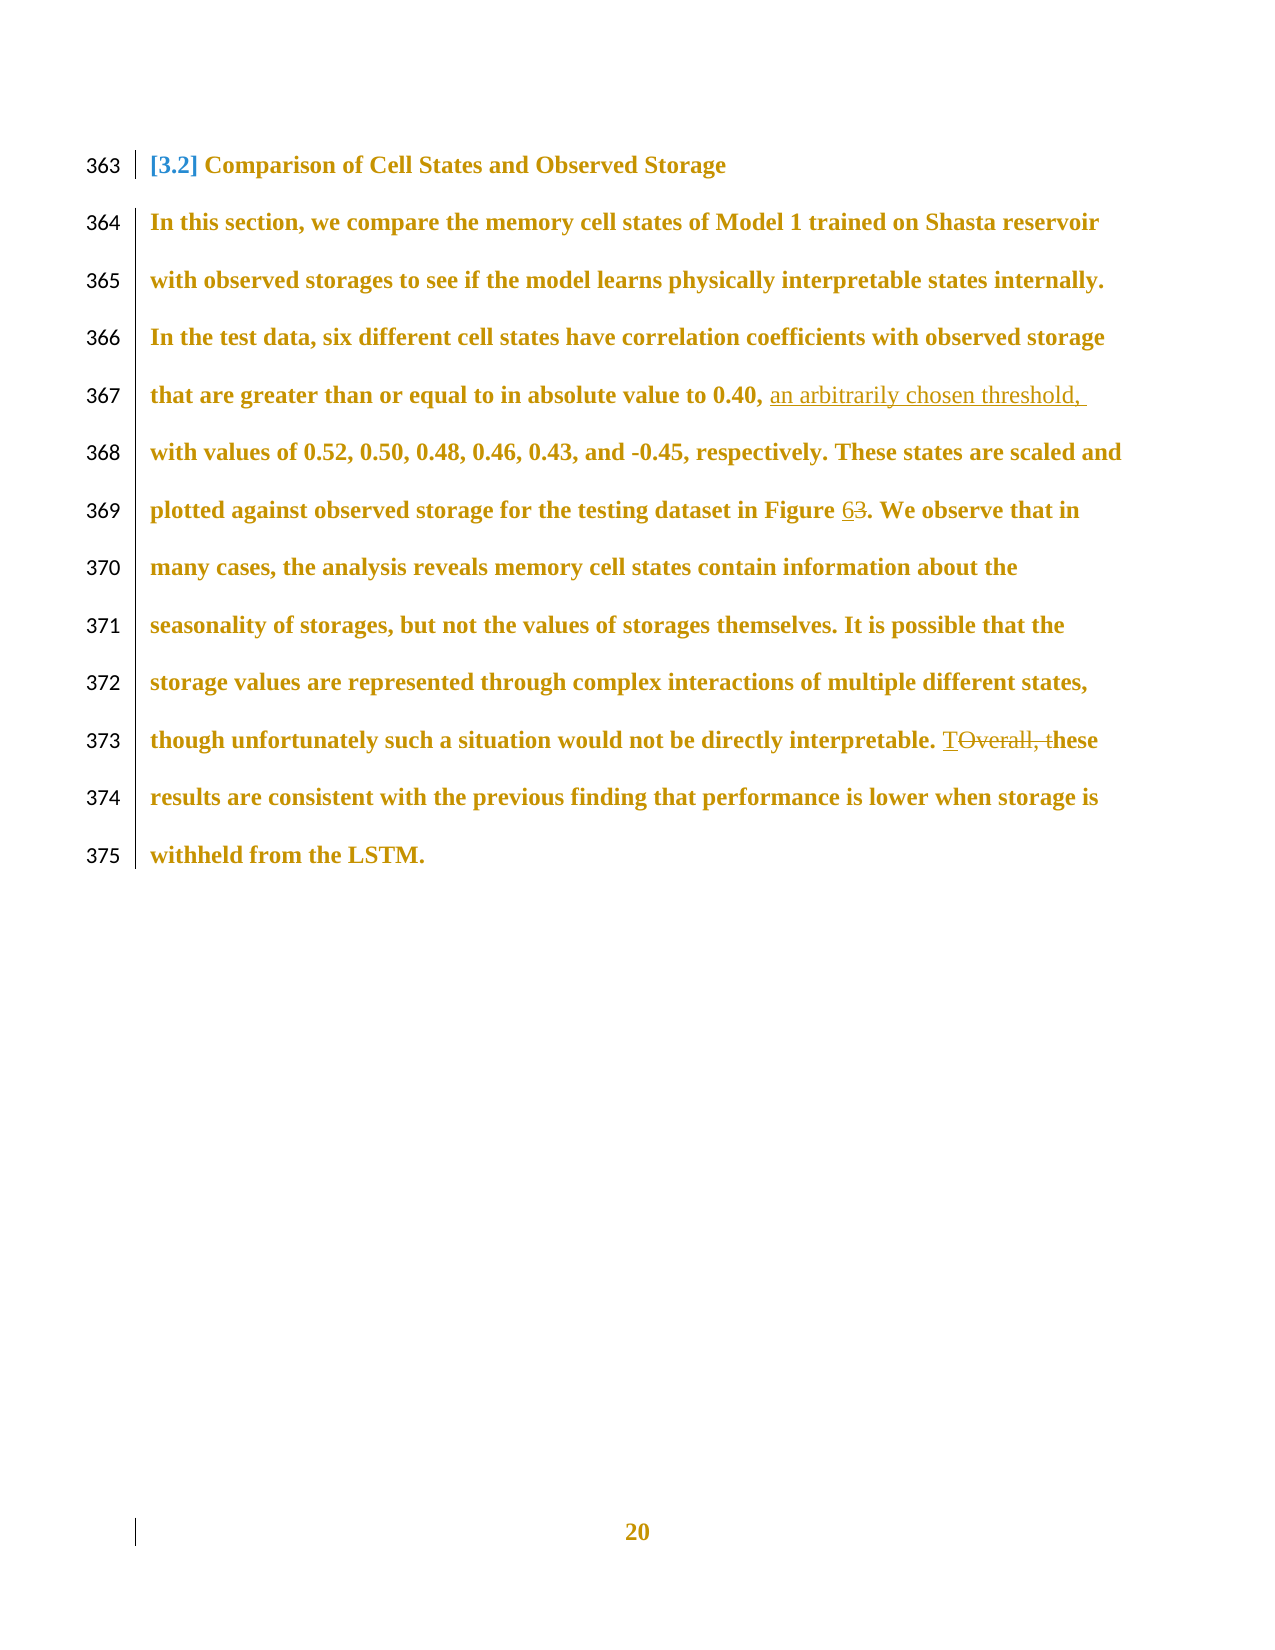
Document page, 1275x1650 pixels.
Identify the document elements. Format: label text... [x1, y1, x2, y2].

text In this section, we compare the memory cell states of Model 1 trained on Shasta reservoir with observed storages to see if the model learns physically interpretable states internally. In the test data, six different cell states have correlation coefficients with observed storage that are greater than or equal to in absolute value to 0.40, with values of 0.52, 0.50, 0.48, 0.46, 0.43, and -0.45, respectively. These states are scaled and plotted against observed storage for the testing dataset in Figure . We observe that in many cases, the analysis reveals memory cell states contain information about the seasonality of storages, but not the values of storages themselves. It is possible that the storage values are represented through complex interactions of multiple different states, though unfortunately such a situation would not be directly interpretable. hese results are consistent with the previous finding that performance is lower when storage is withheld from the LSTM. [150, 207, 1125, 869]
subtitle Comparison of Cell States and Observed Storage [150, 150, 1125, 179]
